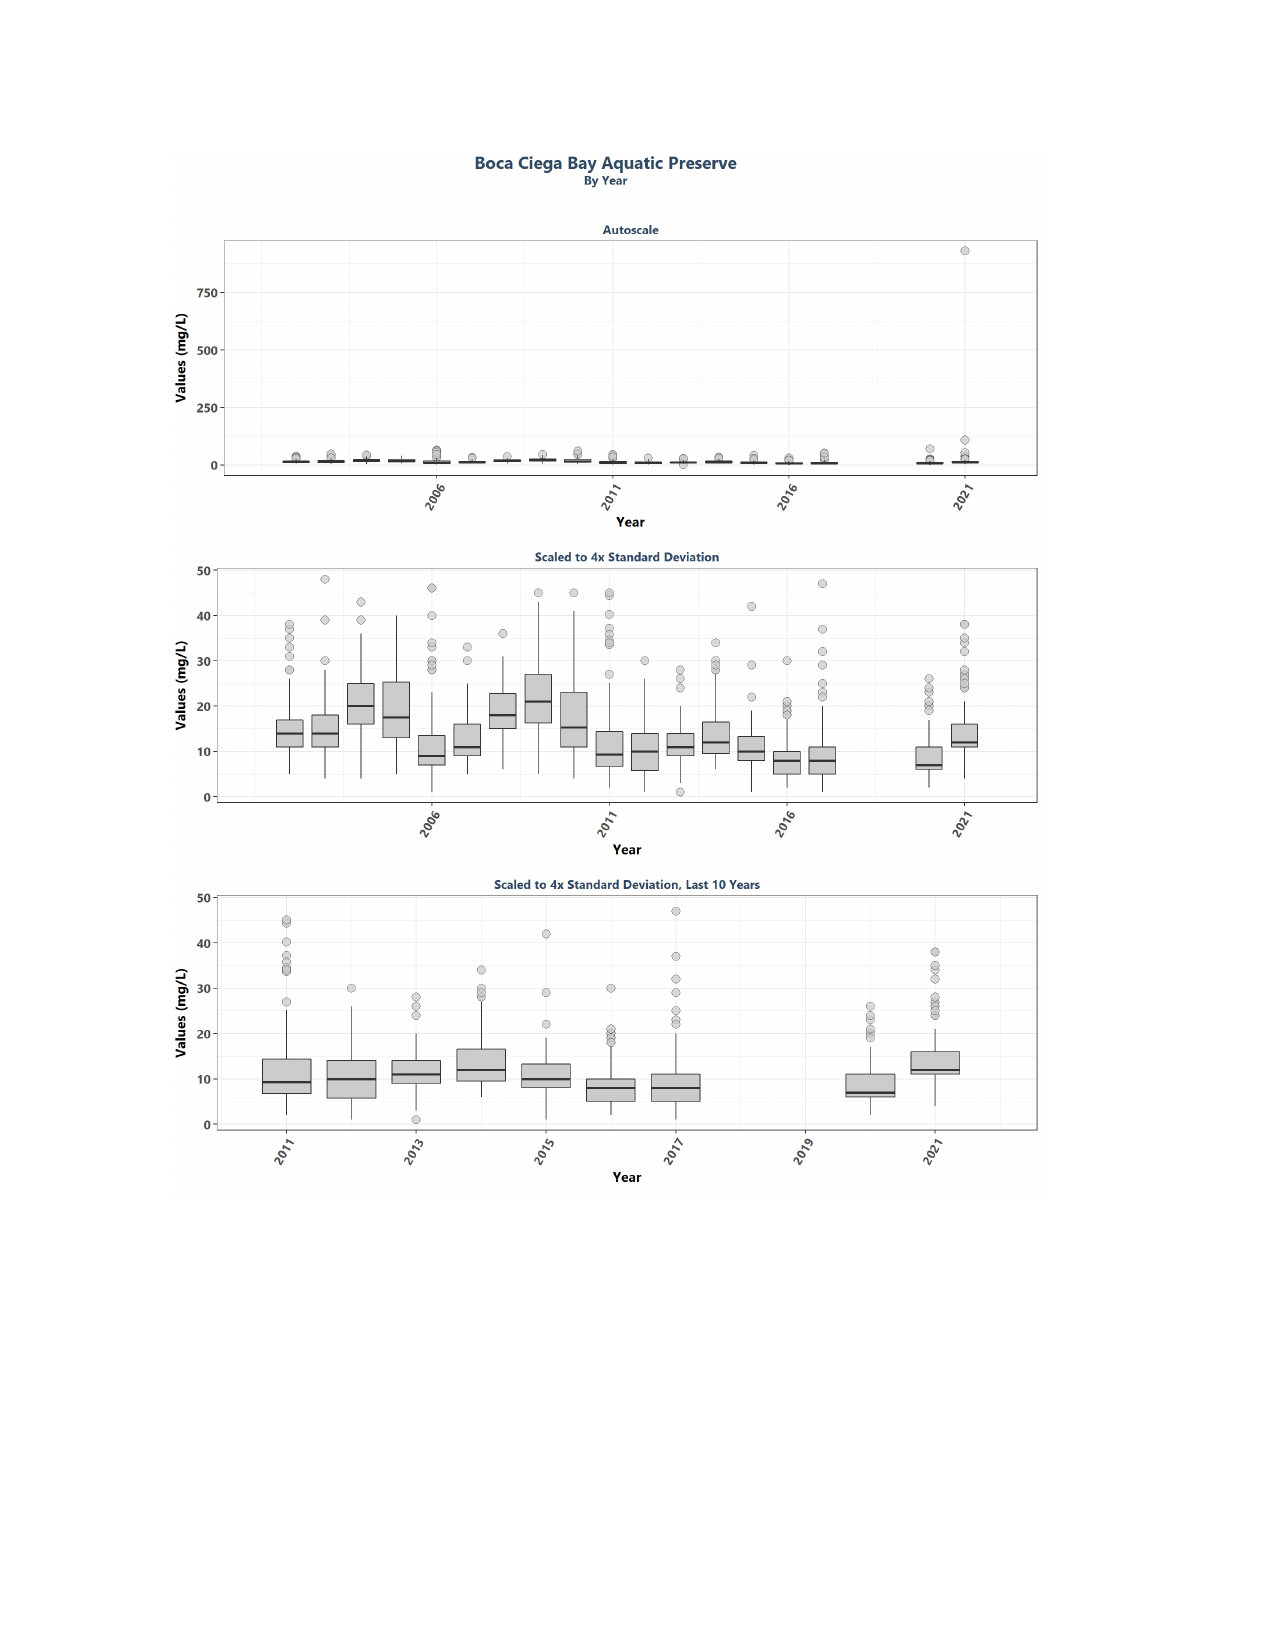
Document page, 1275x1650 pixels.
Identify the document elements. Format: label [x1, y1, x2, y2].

picture [168, 150, 1044, 1200]
